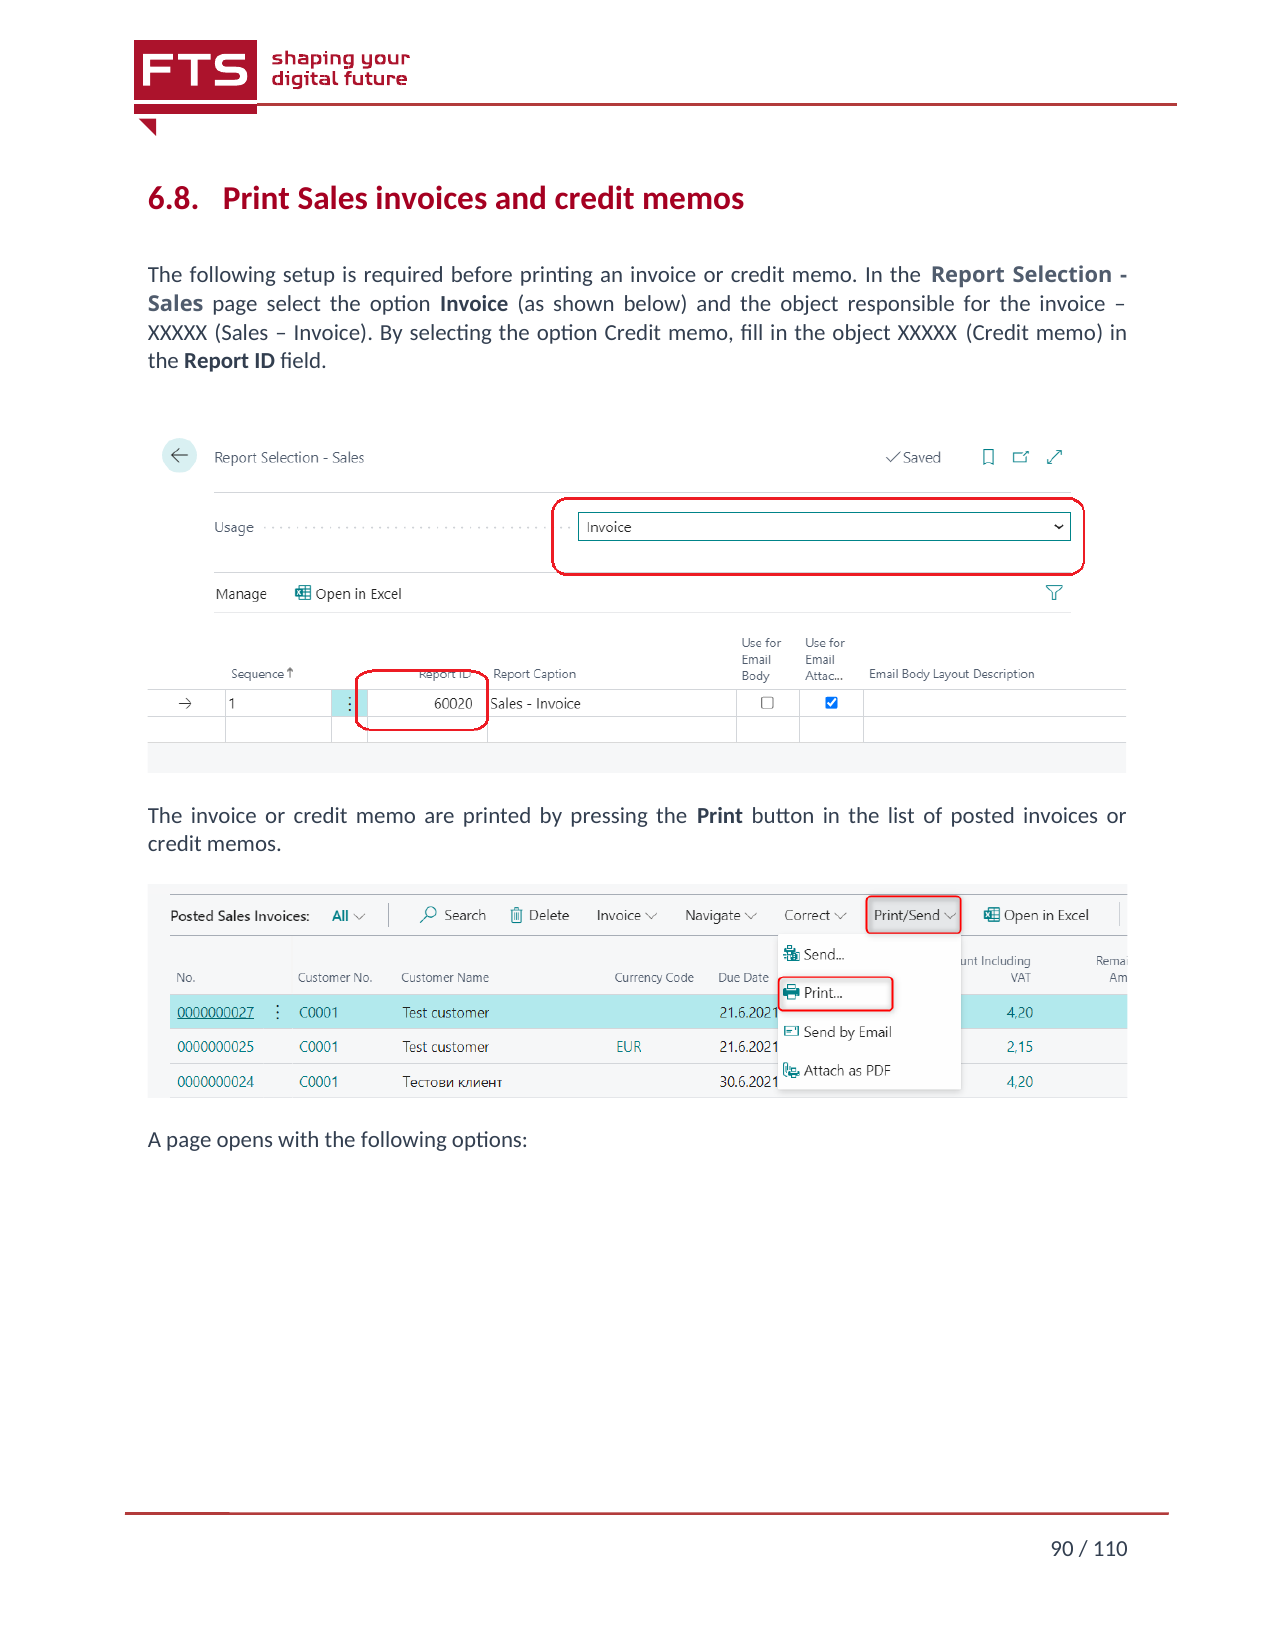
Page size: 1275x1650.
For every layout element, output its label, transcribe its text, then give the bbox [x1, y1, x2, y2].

text The invoice or credit memo are printed by pressing the Print button in the list of posted invoices or credit memos. [148, 801, 1127, 857]
subtitle Print Sales invoices and credit memos [148, 177, 1127, 218]
picture [147, 884, 1128, 1098]
picture [147, 430, 1127, 773]
text A page opens with the following options: [148, 1125, 1127, 1153]
text The following setup is required before printing an invoice or credit memo. In the Report Selection - Sales page select the option Invoice (as shown below) and the object responsible for the invoice – XXXXX (Sales – Invoice). By selecting the option Credit memo, fill in the object XXXXX (Credit memo) in the Report ID field. [148, 258, 1127, 374]
